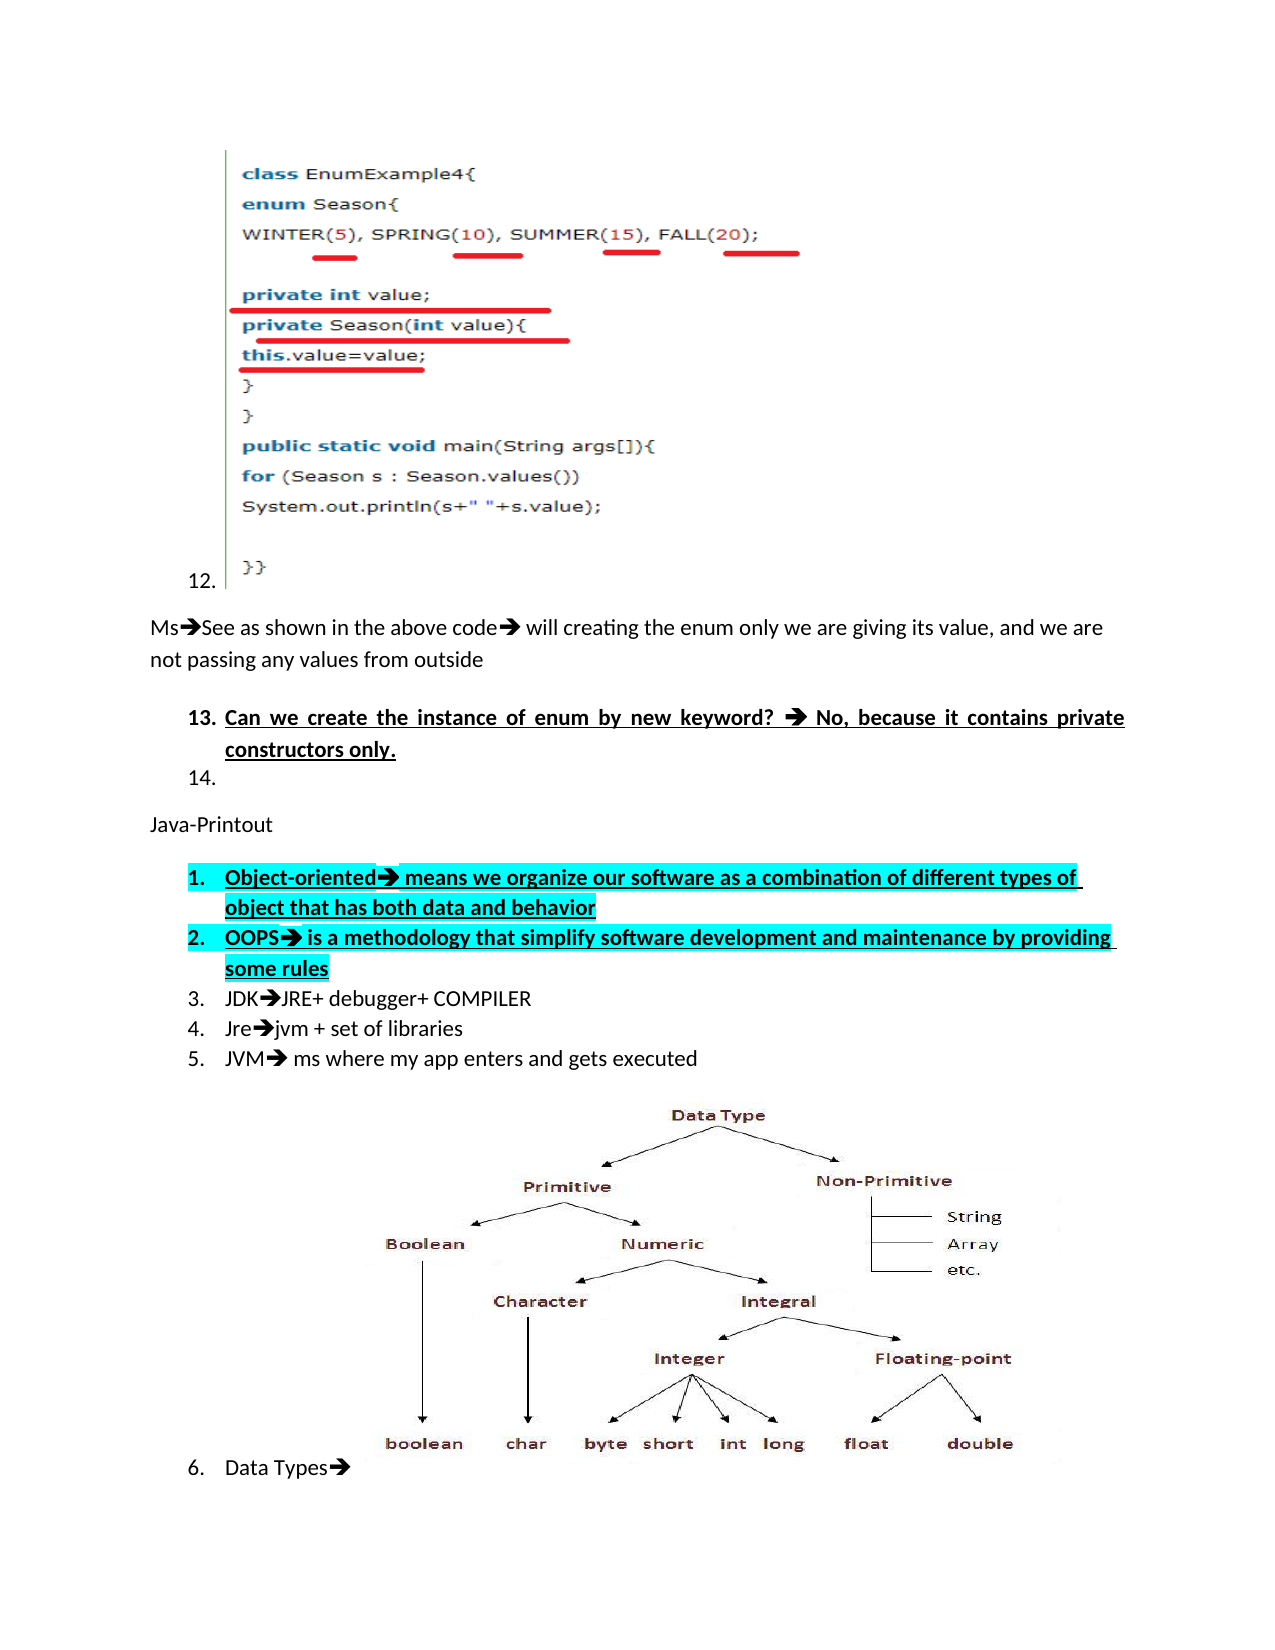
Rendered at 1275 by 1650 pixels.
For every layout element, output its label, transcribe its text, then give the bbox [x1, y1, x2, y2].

picture [225, 150, 1049, 589]
list Jrejvm + set of libraries [187, 1014, 1125, 1042]
list JVM ms where my app enters and gets executed [187, 1044, 1125, 1072]
list Object-oriented means we organize our software as a combination of different types of object that has both data and behavior [187, 863, 1125, 921]
list Can we create the instance of enum by new keyword? No, because it contains private constructors only. [187, 698, 1125, 763]
list JDKJRE+ debugger+ COMPILER [187, 984, 1125, 1012]
list OOPS is a methodology that simplify software development and maintenance by providing some rules [187, 923, 1125, 982]
text MsSee as shown in the above code will creating the enum only we are giving its value, and we are not passing any values from outside [150, 613, 1125, 673]
picture [356, 1074, 1108, 1476]
text Java-Printout [150, 810, 1125, 838]
